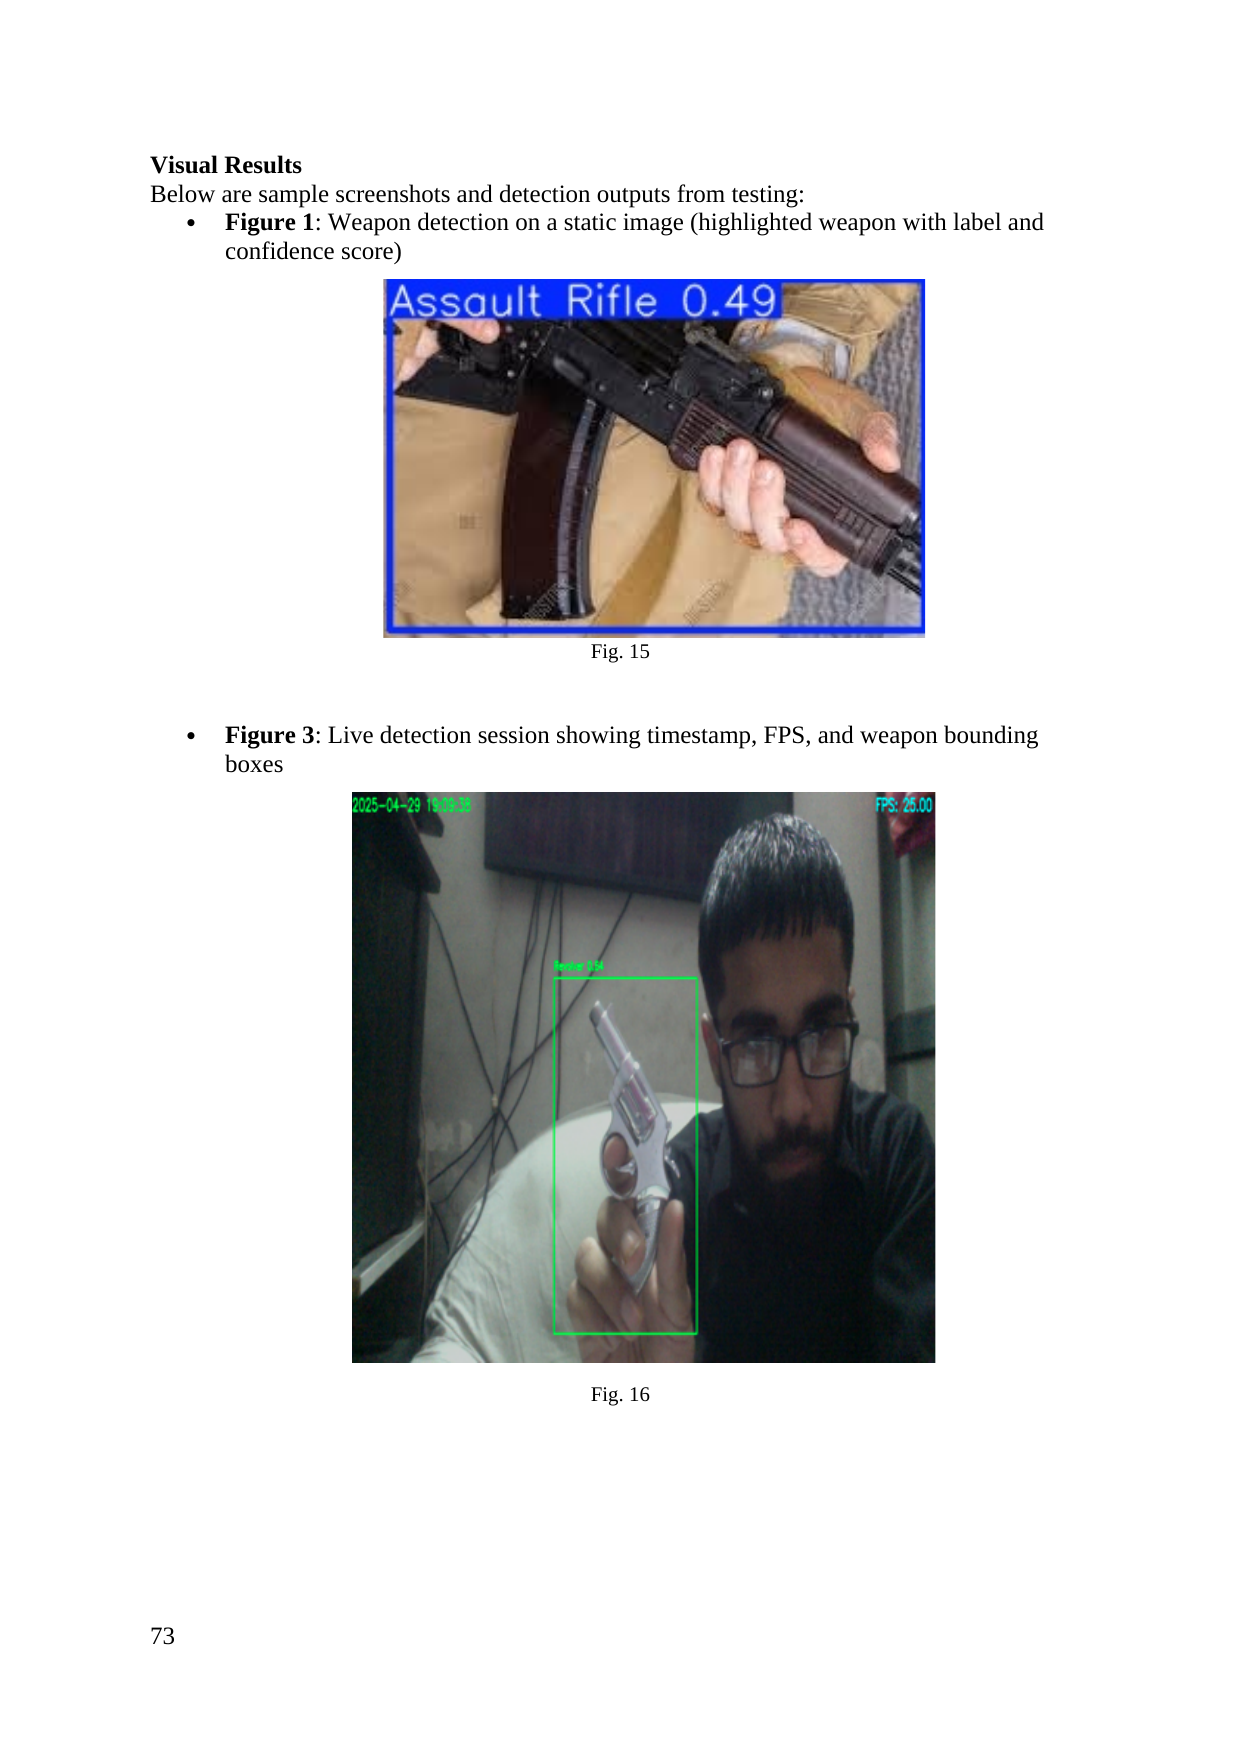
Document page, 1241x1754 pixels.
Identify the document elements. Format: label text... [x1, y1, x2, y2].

text Below are sample screenshots and detection outputs from testing: [150, 179, 1090, 207]
picture [352, 792, 936, 1363]
list Figure 1: Weapon detection on a static image (highlighted weapon with label and confidence score) [187, 207, 1090, 265]
text Fig. 15 [150, 639, 1090, 663]
list Figure 3: Live detection session showing timestamp, FPS, and weapon bounding boxes [187, 720, 1090, 778]
picture [383, 279, 926, 638]
text Visual Results [150, 150, 1090, 179]
text Fig. 16 [150, 1382, 1090, 1406]
